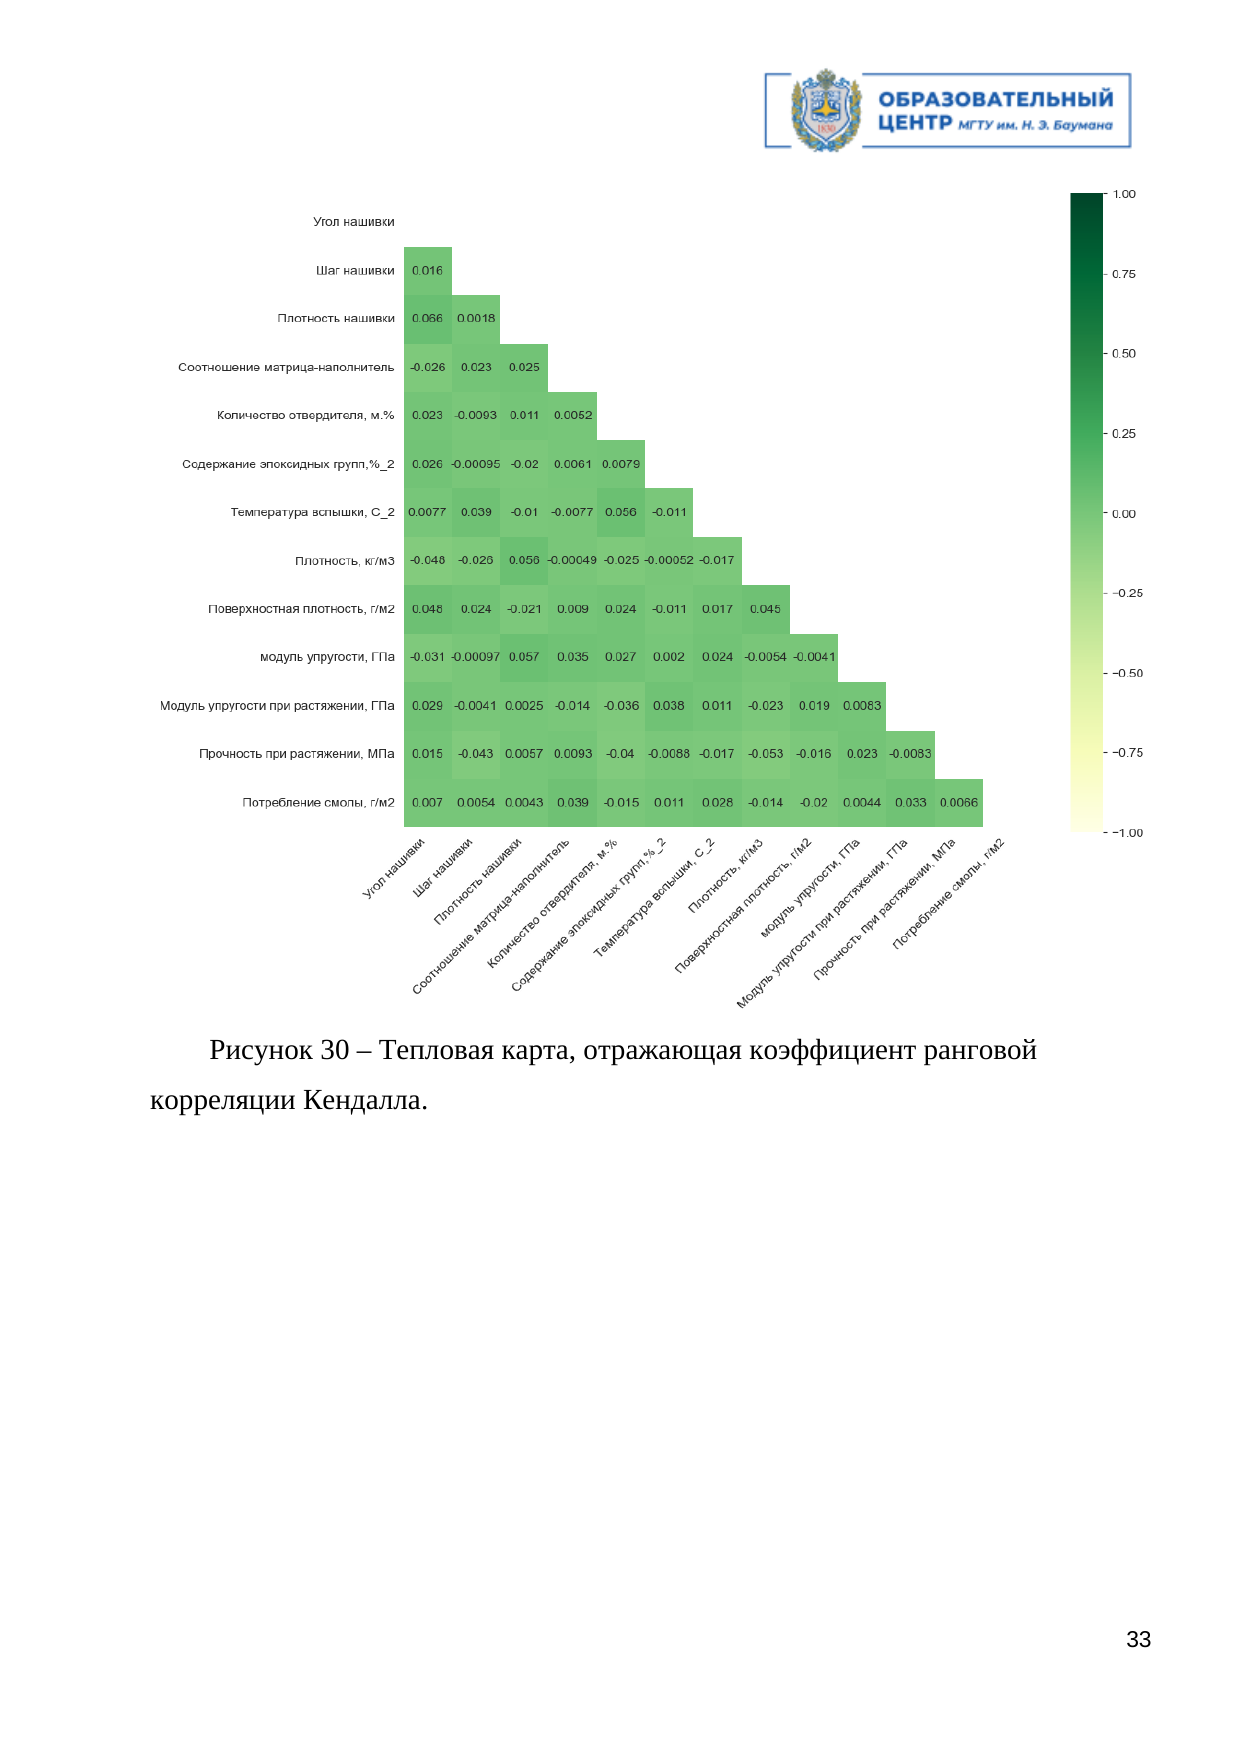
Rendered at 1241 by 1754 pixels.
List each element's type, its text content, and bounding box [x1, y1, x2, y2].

picture [734, 45, 1182, 168]
picture [150, 180, 1152, 1019]
text Рисунок 30 – Тепловая карта, отражающая коэффициент ранговой корреляции Кендалла. [150, 1032, 1151, 1116]
